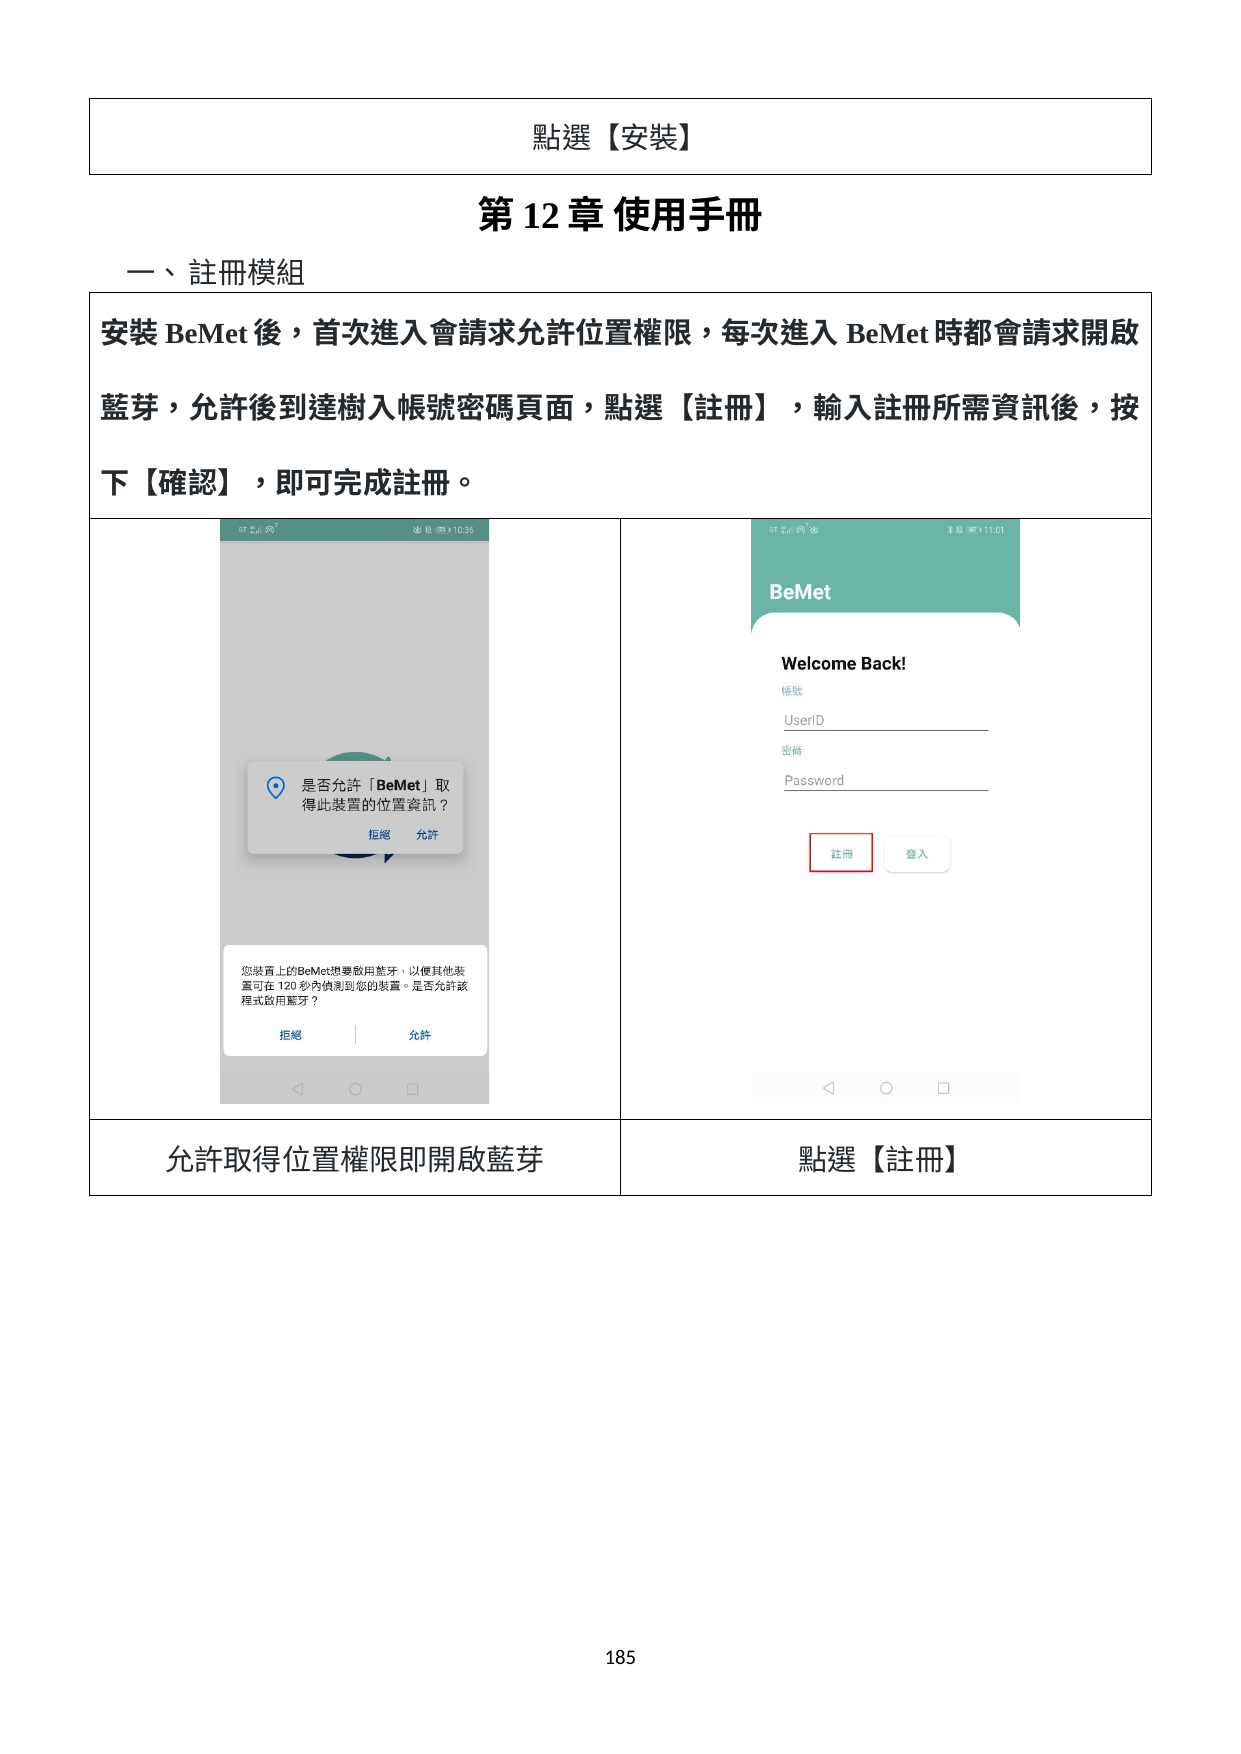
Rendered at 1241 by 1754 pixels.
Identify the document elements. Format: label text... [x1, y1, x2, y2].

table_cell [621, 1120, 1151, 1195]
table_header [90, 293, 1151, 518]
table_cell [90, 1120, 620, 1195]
picture [220, 519, 490, 1104]
text 第12章 使用手冊 [89, 175, 1152, 250]
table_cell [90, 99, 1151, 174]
list 註冊模組 [126, 250, 1152, 292]
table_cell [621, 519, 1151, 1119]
picture [751, 519, 1021, 1103]
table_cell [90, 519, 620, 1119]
